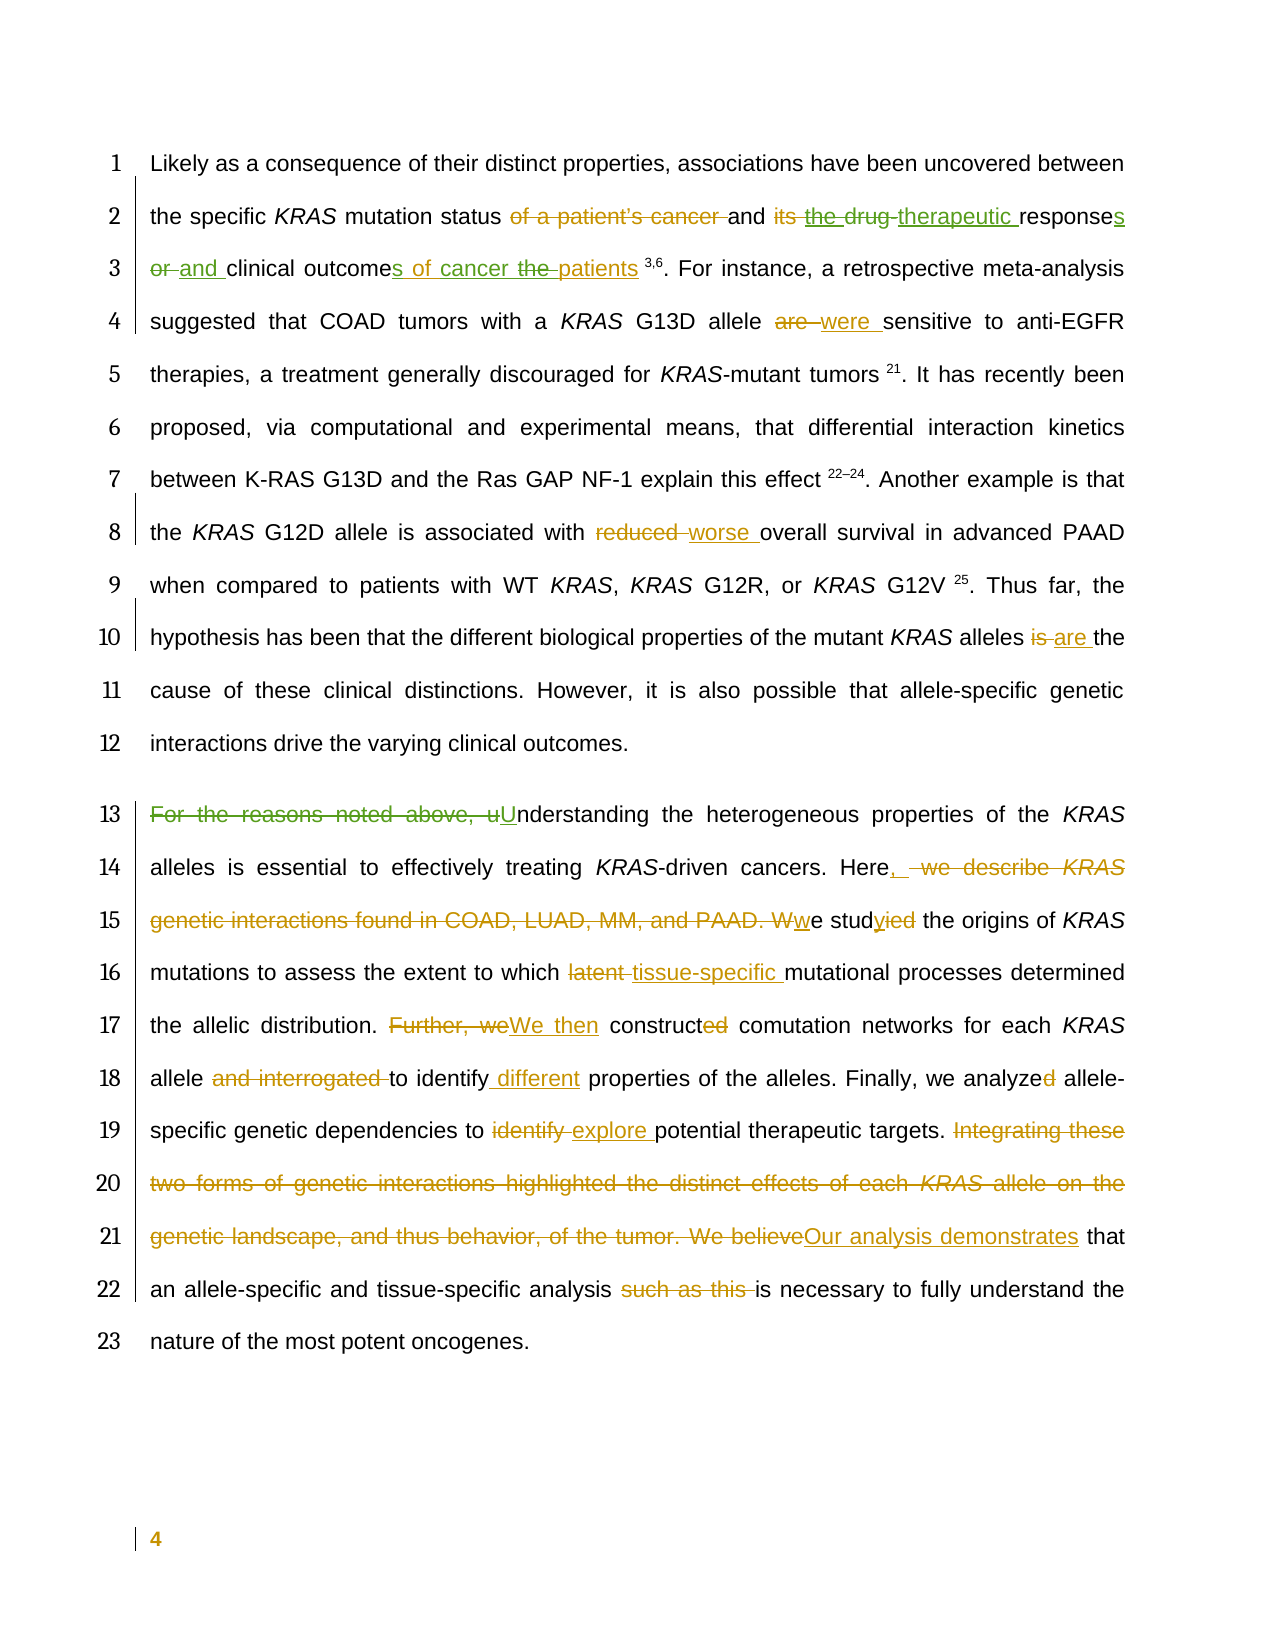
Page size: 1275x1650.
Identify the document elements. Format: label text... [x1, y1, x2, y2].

text Likely as a consequence of their distinct properties, associations have been uncovered between the specific KRAS mutation status and response clinical outcome . For instance, a retrospective meta-analysis suggested that COAD tumors with a KRAS G13D allele sensitive to anti-EGFR therapies, a treatment generally discouraged for KRAS-mutant tumors . It has recently been proposed, via computational and experimental means, that differential interaction kinetics between K-RAS G13D and the Ras GAP NF-1 explain this effect . Another example is that the KRAS G12D allele is associated with overall survival in advanced PAAD when compared to patients with WT KRAS, KRAS G12R, or KRAS G12V . Thus far, the hypothesis has been that the different biological properties of the mutant KRAS alleles the cause of these clinical distinctions. However, it is also possible that allele-specific genetic interactions drive the varying clinical outcomes. [150, 150, 1125, 756]
text nderstanding the heterogeneous properties of the KRAS alleles is essential to effectively treating KRAS-driven cancers. Heree stud the origins of KRAS mutations to assess the extent to which mutational processes determined the allelic distribution. construct comutation networks for each KRAS allele to identify properties of the alleles. Finally, we analyze allele-specific genetic dependencies to potential therapeutic targets. that an allele-specific and tissue-specific analysis is necessary to fully understand the nature of the most potent oncogenes. [150, 801, 1125, 1184]
text nderstanding the heterogeneous properties of the KRAS alleles is essential to effectively treating KRAS-driven cancers. Heree stud the origins of KRAS mutations to assess the extent to which mutational processes determined the allelic distribution. construct comutation networks for each KRAS allele to identify properties of the alleles. Finally, we analyze allele-specific genetic dependencies to potential therapeutic targets. that an allele-specific and tissue-specific analysis is necessary to fully understand the nature of the most potent oncogenes. [150, 1186, 1125, 1355]
